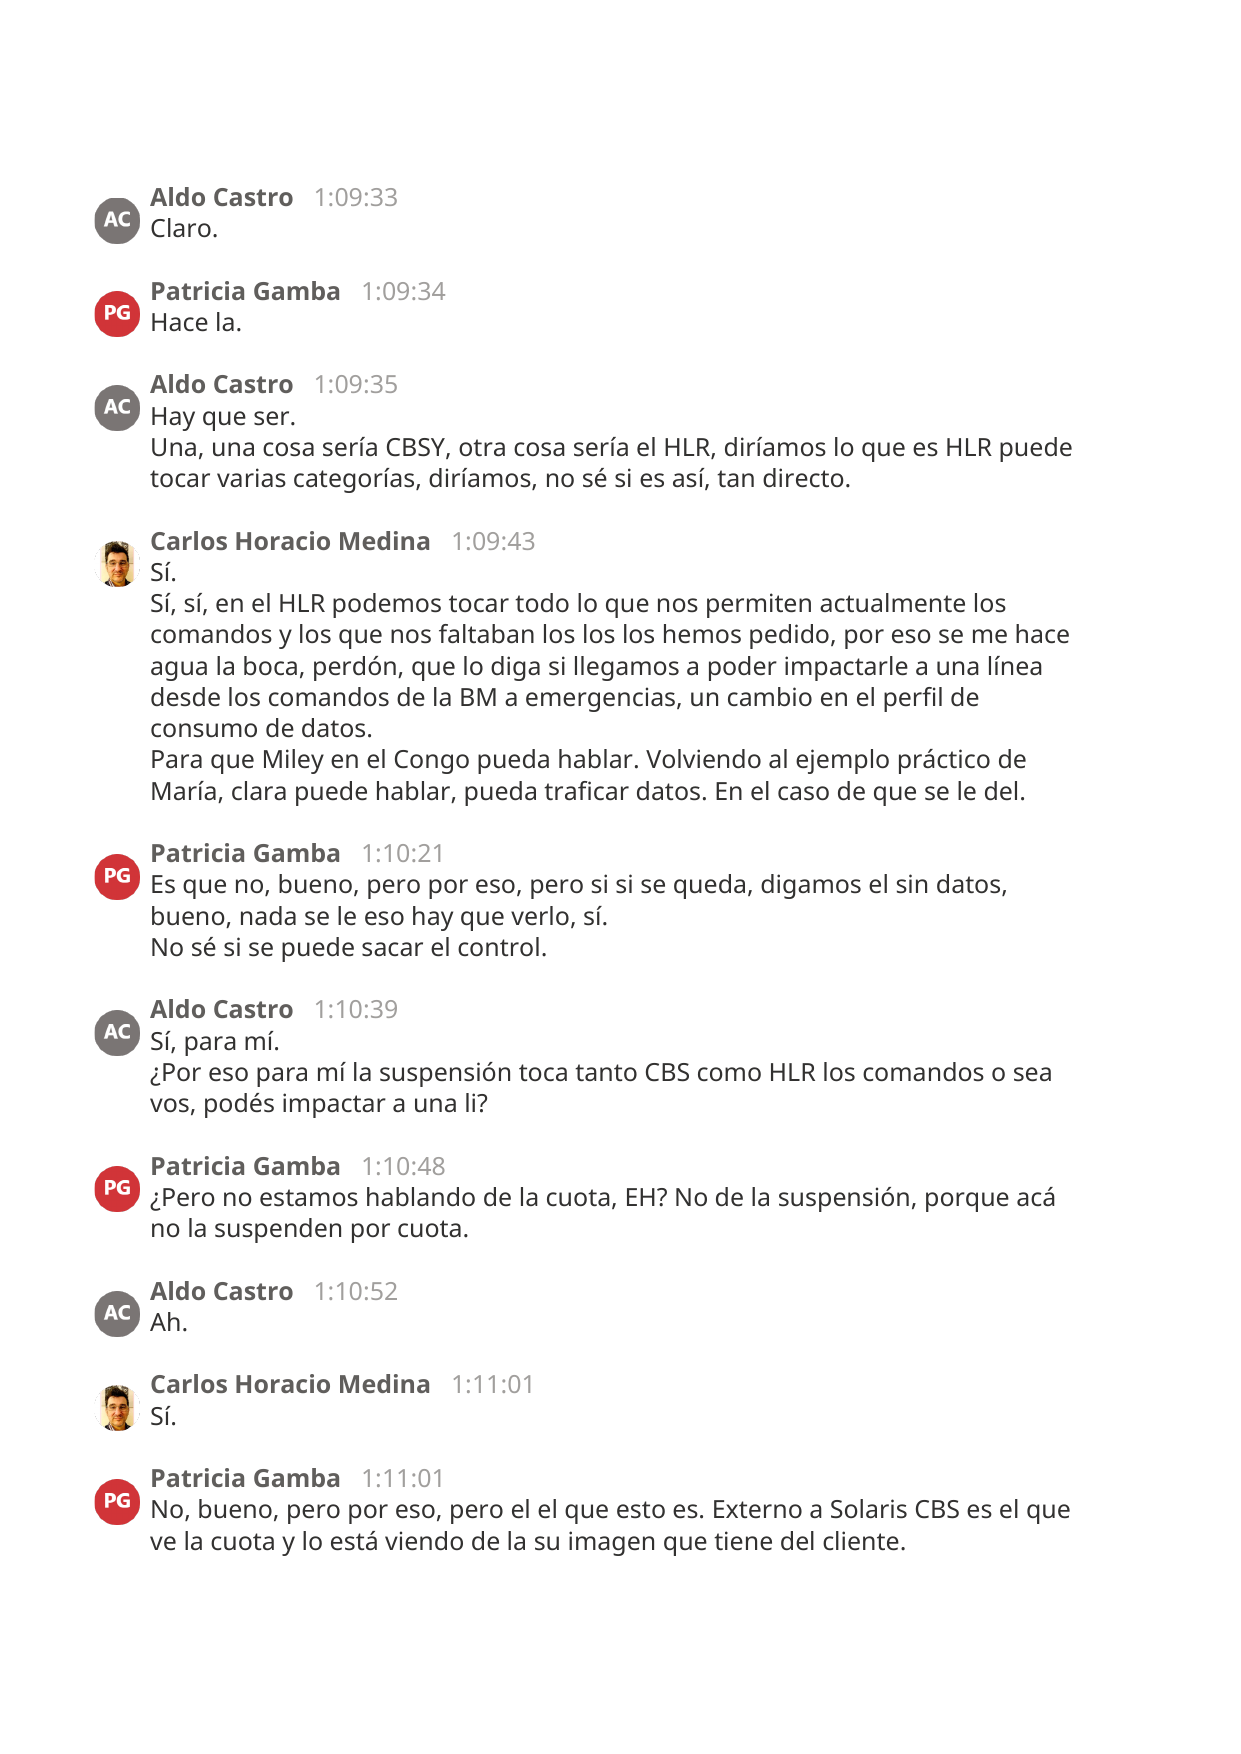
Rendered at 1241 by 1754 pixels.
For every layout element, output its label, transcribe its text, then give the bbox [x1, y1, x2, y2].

text Patricia Gamba 1:10:21 Es que no, bueno, pero por eso, pero si si se queda, digamos el sin datos, bueno, nada se le eso hay que verlo, sí. No sé si se puede sacar el control. [150, 806, 1090, 962]
text Carlos Horacio Medina 1:09:43 Sí. Sí, sí, en el HLR podemos tocar todo lo que nos permiten actualmente los comandos y los que nos faltaban los los los hemos pedido, por eso se me hace agua la boca, perdón, que lo diga si llegamos a poder impactarle a una línea desde los comandos de la BM a emergencias, un cambio en el perfil de consumo de datos. Para que Miley en el Congo pueda hablar. Volviendo al ejemplo práctico de María, clara puede hablar, pueda traficar datos. En el caso de que se le del. [150, 494, 1090, 806]
picture [94, 541, 140, 587]
text Aldo Castro 1:09:33 Claro. [150, 150, 1090, 244]
text Aldo Castro 1:10:52 Ah. [150, 1244, 1090, 1337]
text Patricia Gamba 1:11:01 No, bueno, pero por eso, pero el el que esto es. Externo a Solaris CBS es el que ve la cuota y lo está viendo de la su imagen que tiene del cliente. [150, 1431, 1090, 1556]
picture [94, 385, 140, 431]
picture [94, 291, 140, 337]
picture [94, 1385, 140, 1431]
picture [94, 1010, 140, 1056]
picture [94, 1291, 140, 1337]
picture [94, 198, 140, 244]
text Patricia Gamba 1:09:34 Hace la. [150, 244, 1090, 337]
text Patricia Gamba 1:10:48 ¿Pero no estamos hablando de la cuota, EH? No de la suspensión, porque acá no la suspenden por cuota. [150, 1119, 1090, 1244]
text Aldo Castro 1:09:35 Hay que ser. Una, una cosa sería CBSY, otra cosa sería el HLR, diríamos lo que es HLR puede tocar varias categorías, diríamos, no sé si es así, tan directo. [150, 337, 1090, 494]
text Carlos Horacio Medina 1:11:01 Sí. [150, 1337, 1090, 1431]
picture [94, 1166, 140, 1212]
text Aldo Castro 1:10:39 Sí, para mí. ¿Por eso para mí la suspensión toca tanto CBS como HLR los comandos o sea vos, podés impactar a una li? [150, 962, 1090, 1119]
picture [94, 854, 140, 900]
picture [94, 1479, 140, 1525]
